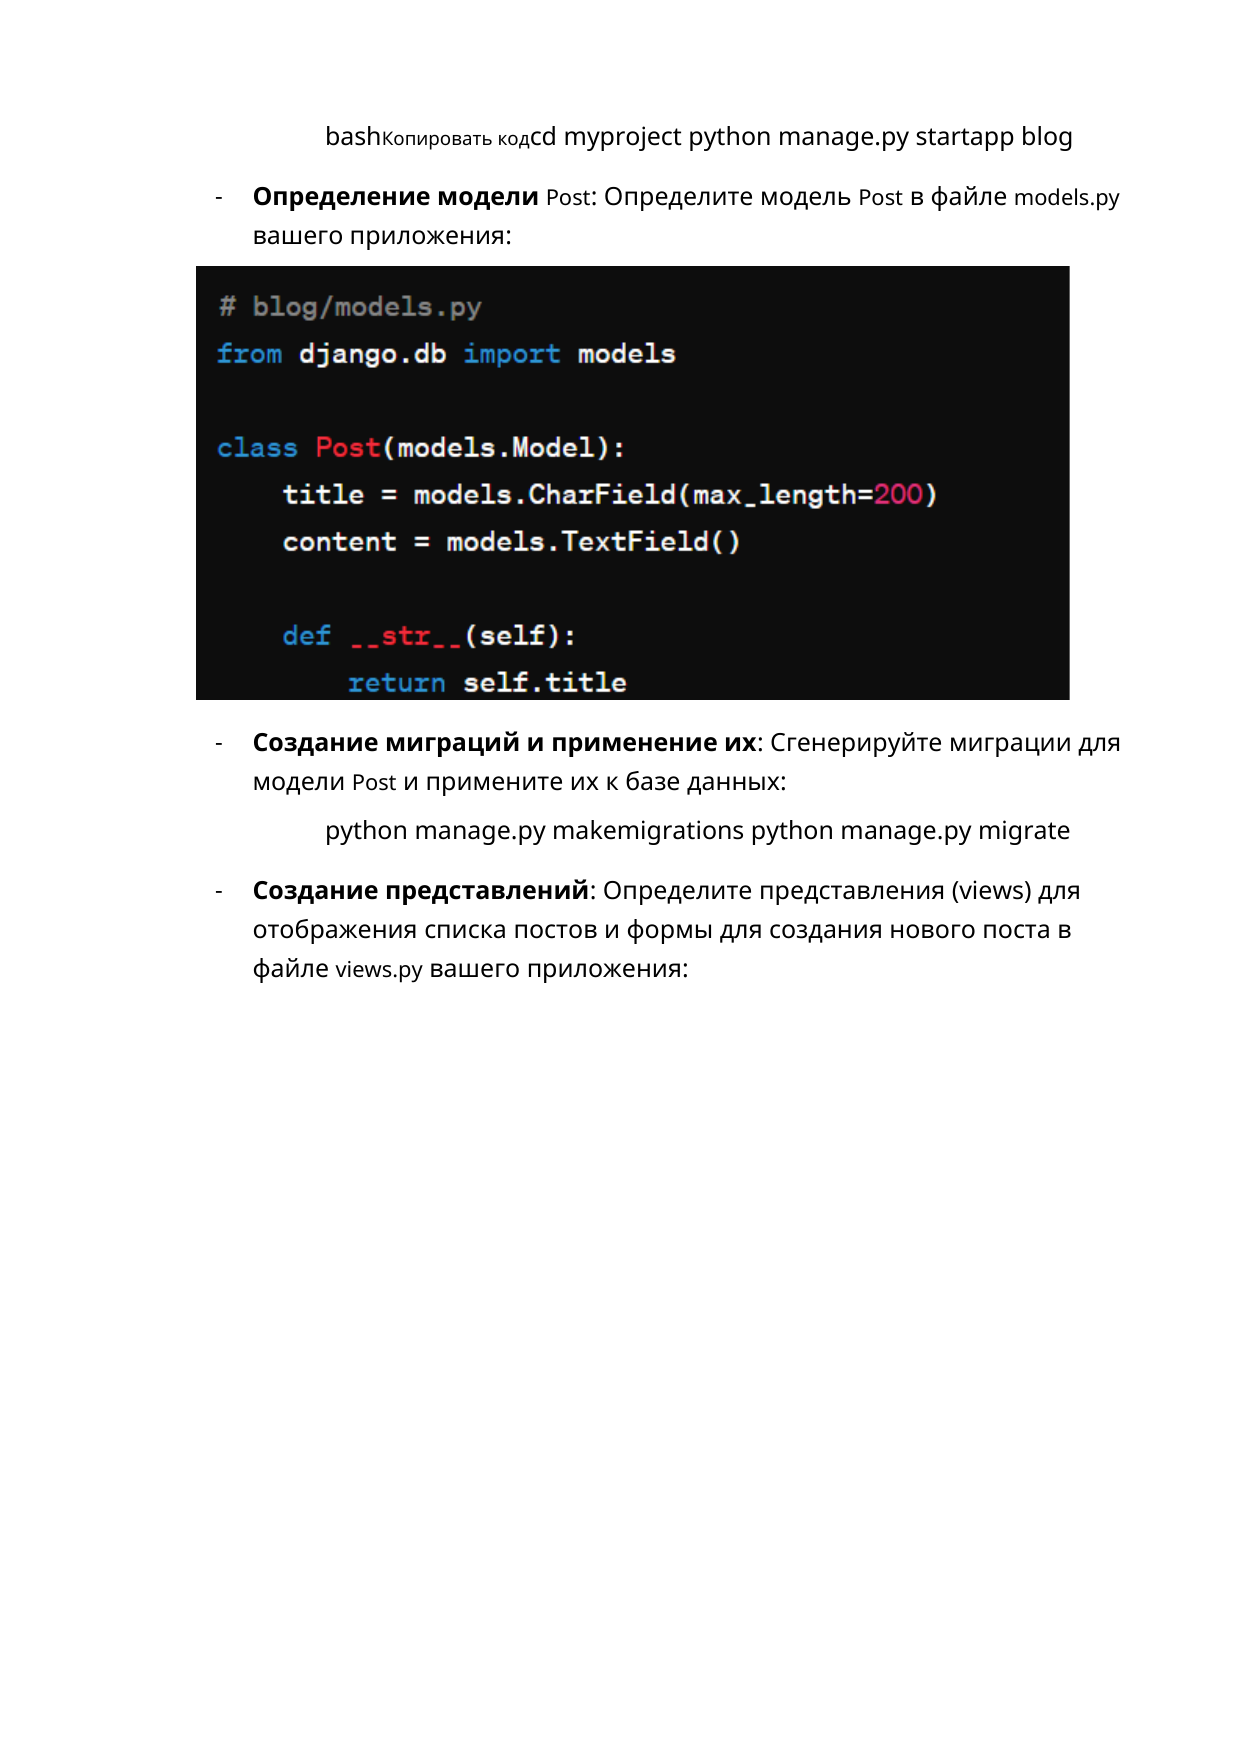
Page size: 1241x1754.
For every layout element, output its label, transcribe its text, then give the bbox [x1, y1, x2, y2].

list Создание миграций и применение их: Сгенерируйте миграции для модели Post и примените их к базе данных: [215, 724, 1152, 797]
list Определение модели Post: Определите модель Post в файле models.py вашего приложения: [215, 178, 1152, 251]
text bashКопировать кодcd myproject python manage.py startapp blog [325, 118, 1152, 152]
text python manage.py makemigrations python manage.py migrate [325, 812, 1152, 846]
picture [196, 266, 1070, 700]
list Создание представлений: Определите представления (views) для отображения списка постов и формы для создания нового поста в файле views.py вашего приложения: [215, 872, 1152, 985]
